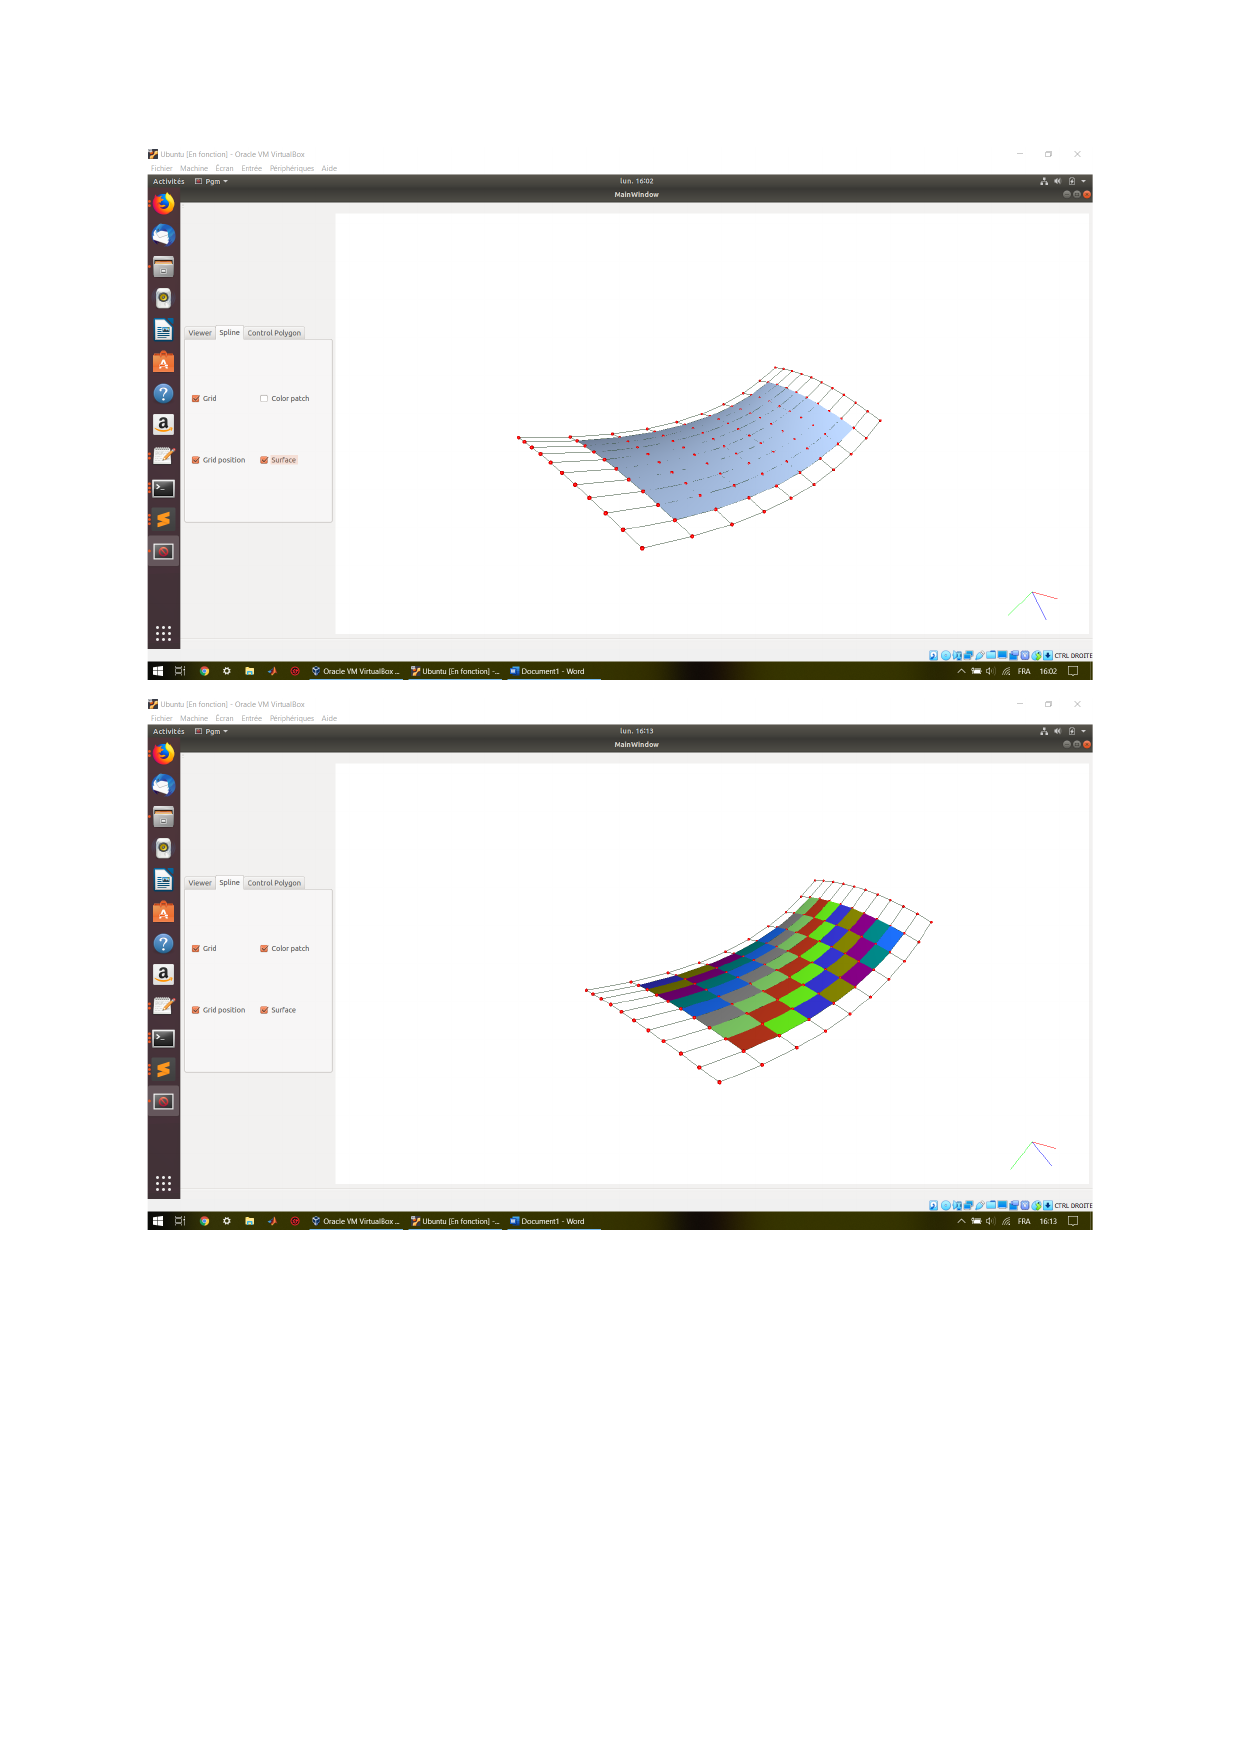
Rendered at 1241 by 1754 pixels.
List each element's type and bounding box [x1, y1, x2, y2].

picture [147, 698, 1093, 1230]
picture [147, 147, 1093, 680]
